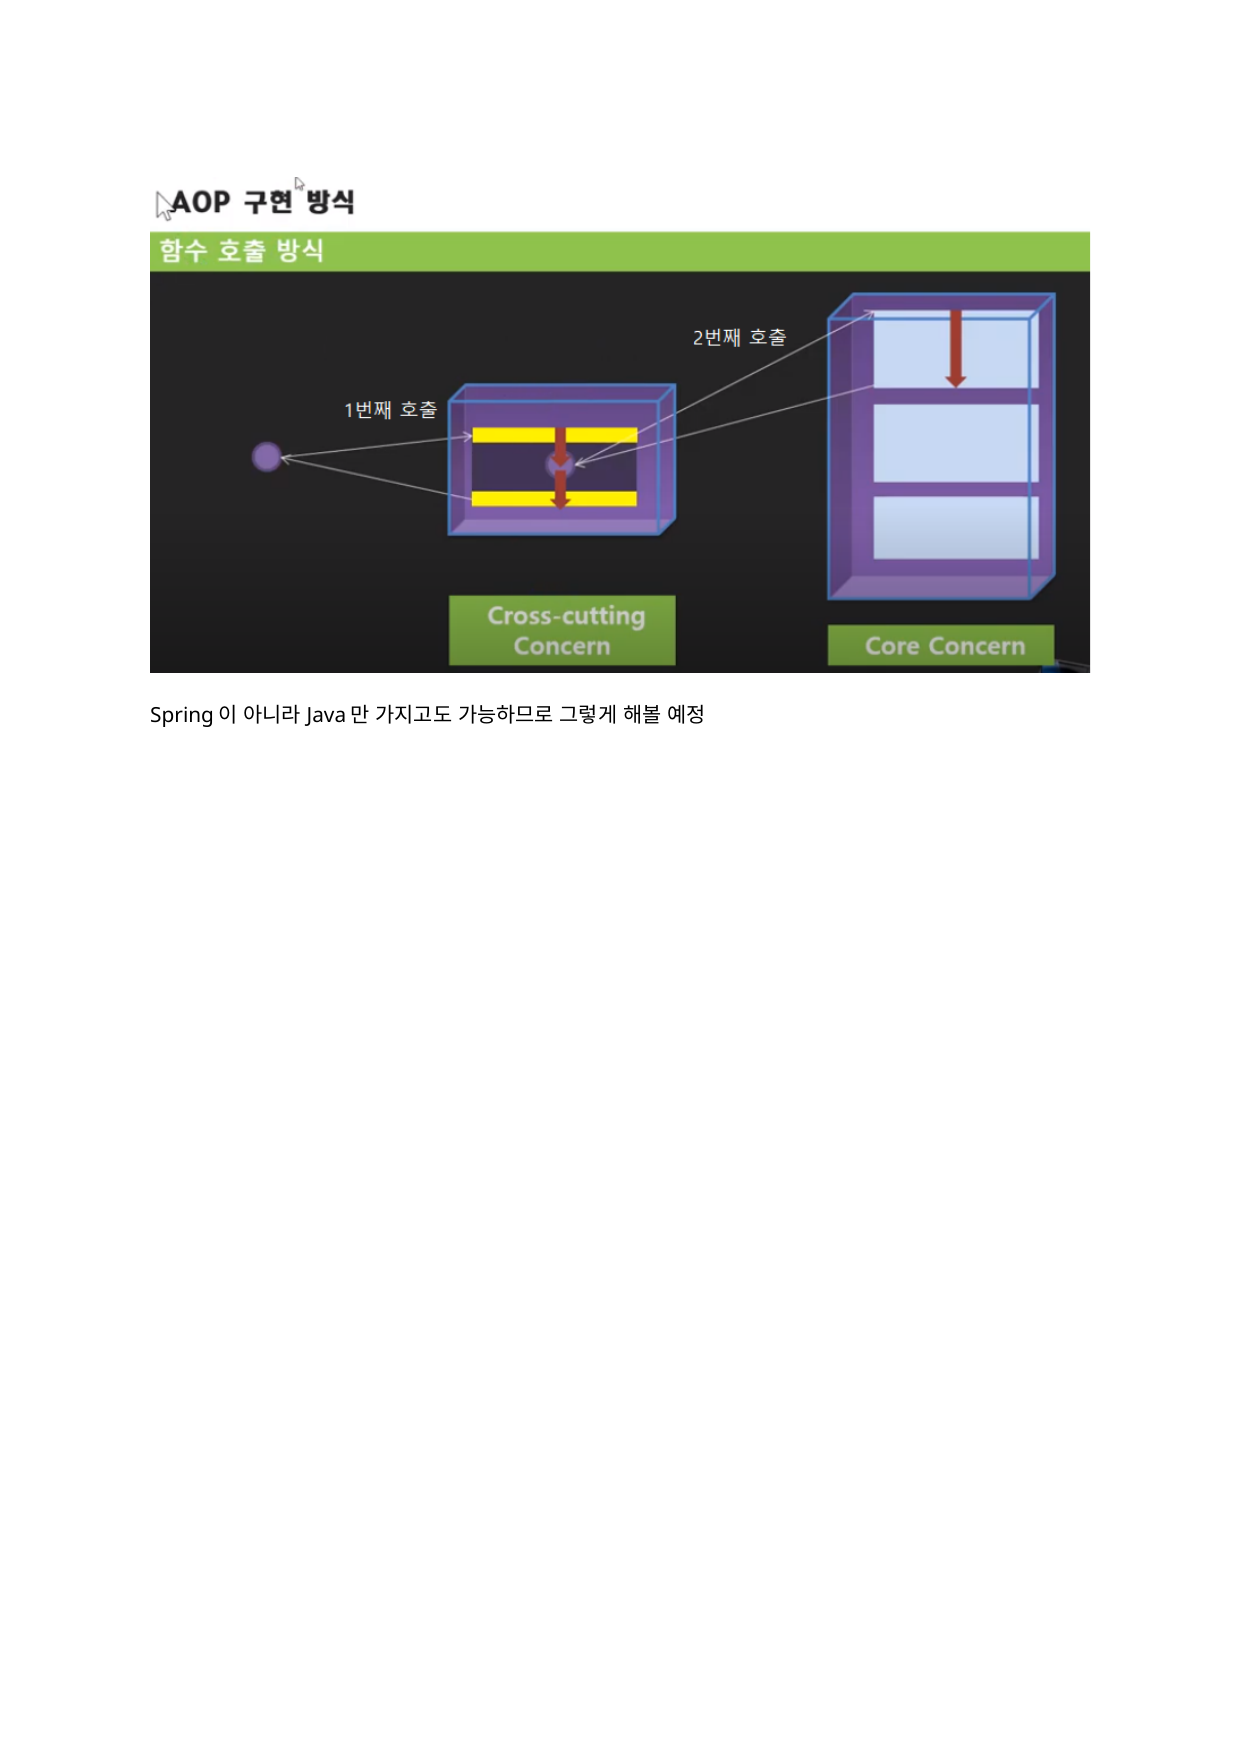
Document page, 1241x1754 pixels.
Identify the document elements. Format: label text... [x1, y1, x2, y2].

text Spring이 아니라 Java만 가지고도 가능하므로 그렇게 해볼 예정 [150, 698, 1090, 728]
picture [150, 177, 1091, 673]
